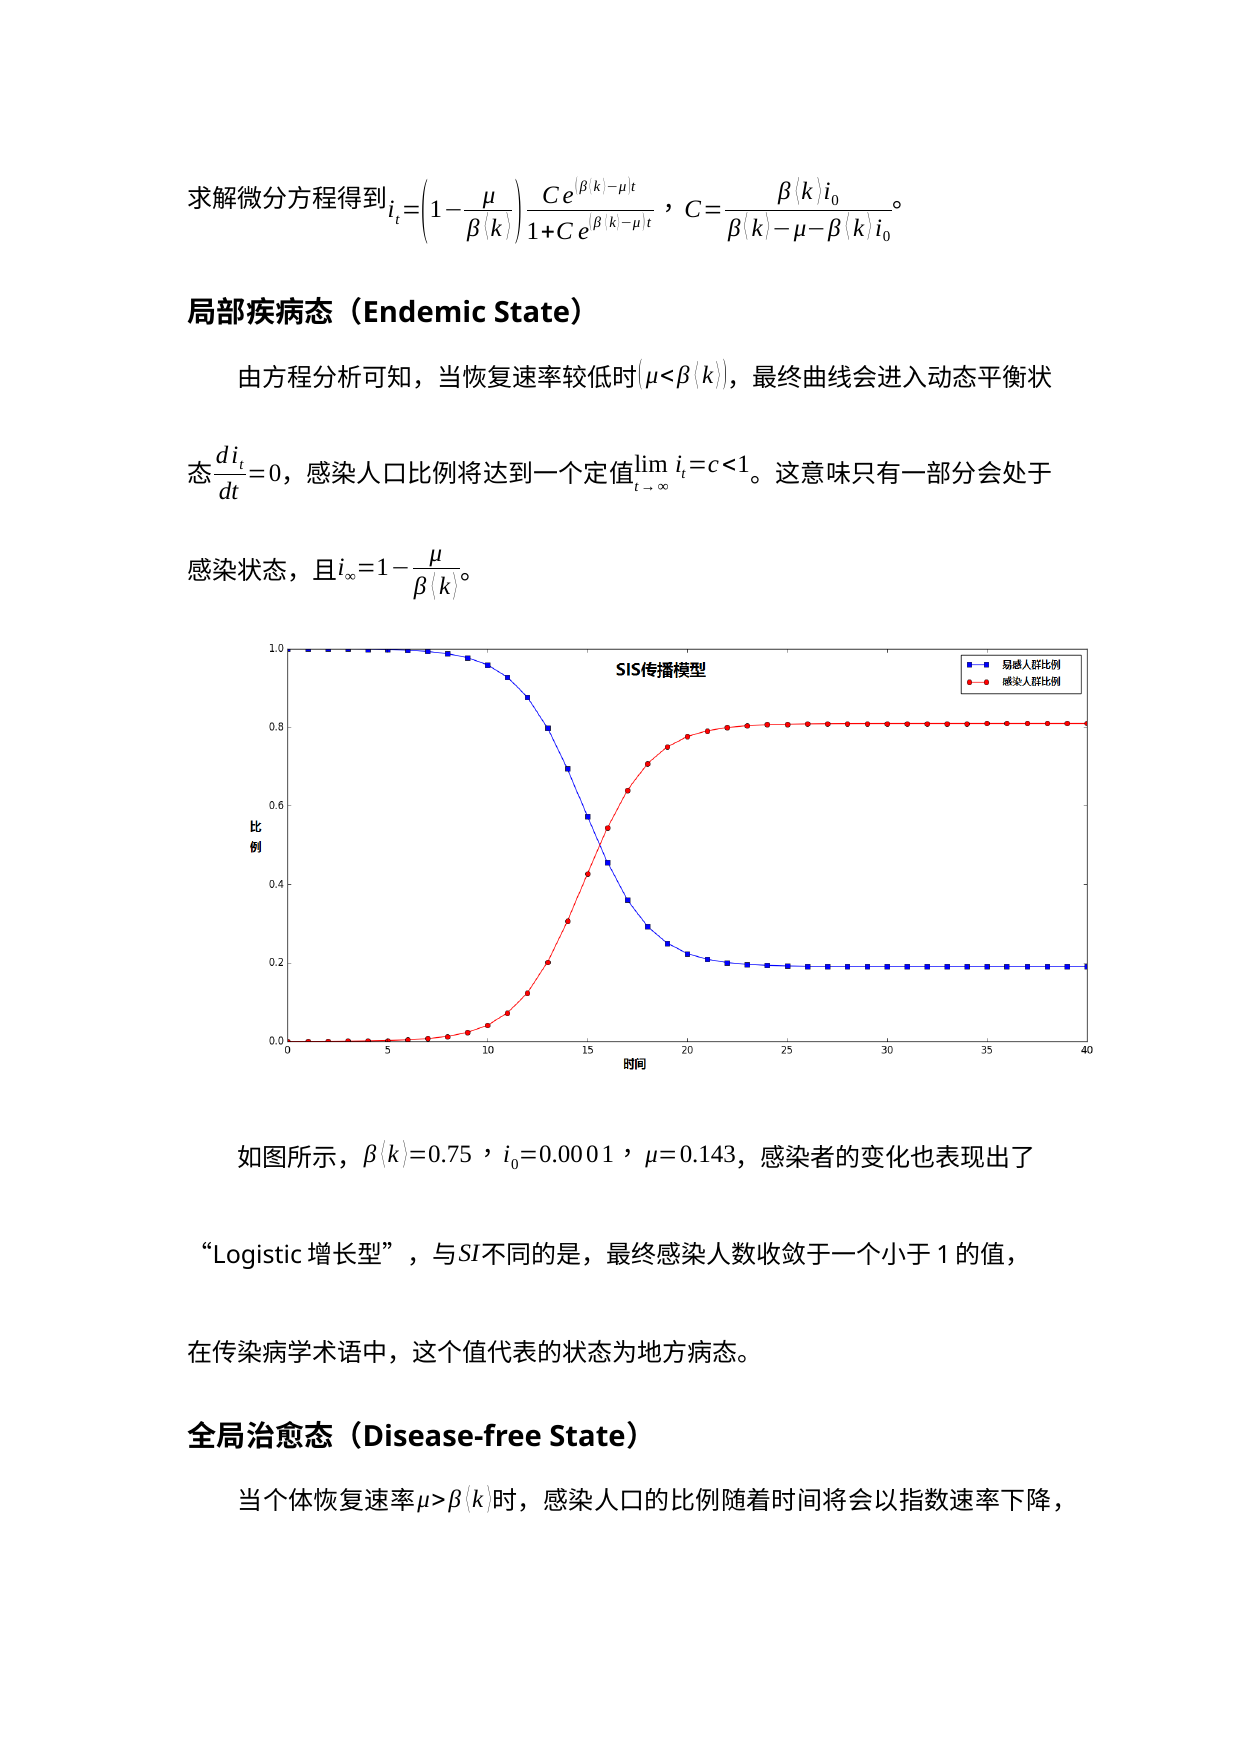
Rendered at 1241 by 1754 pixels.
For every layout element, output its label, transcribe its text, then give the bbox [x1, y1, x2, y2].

text 全局治愈态（Disease-free State） [187, 1401, 1053, 1466]
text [187, 162, 1053, 259]
text 局部疾病态（Endemic State） [187, 278, 1053, 343]
text 如图所示，，感染者的变化也表现出了“Logistic增长型”，与不同的是，最终感染人数收敛于一个小于1的值，在传染病学术语中，这个值代表的状态为地方病态。 [187, 1123, 1053, 1383]
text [187, 1466, 1053, 1531]
picture [237, 620, 1103, 1092]
text 由方程分析可知，当恢复速率较低时，最终曲线会进入动态平衡状态，感染人口比例将达到一个定值。这意味只有一部分会处于感染状态，且。 [187, 343, 1053, 603]
